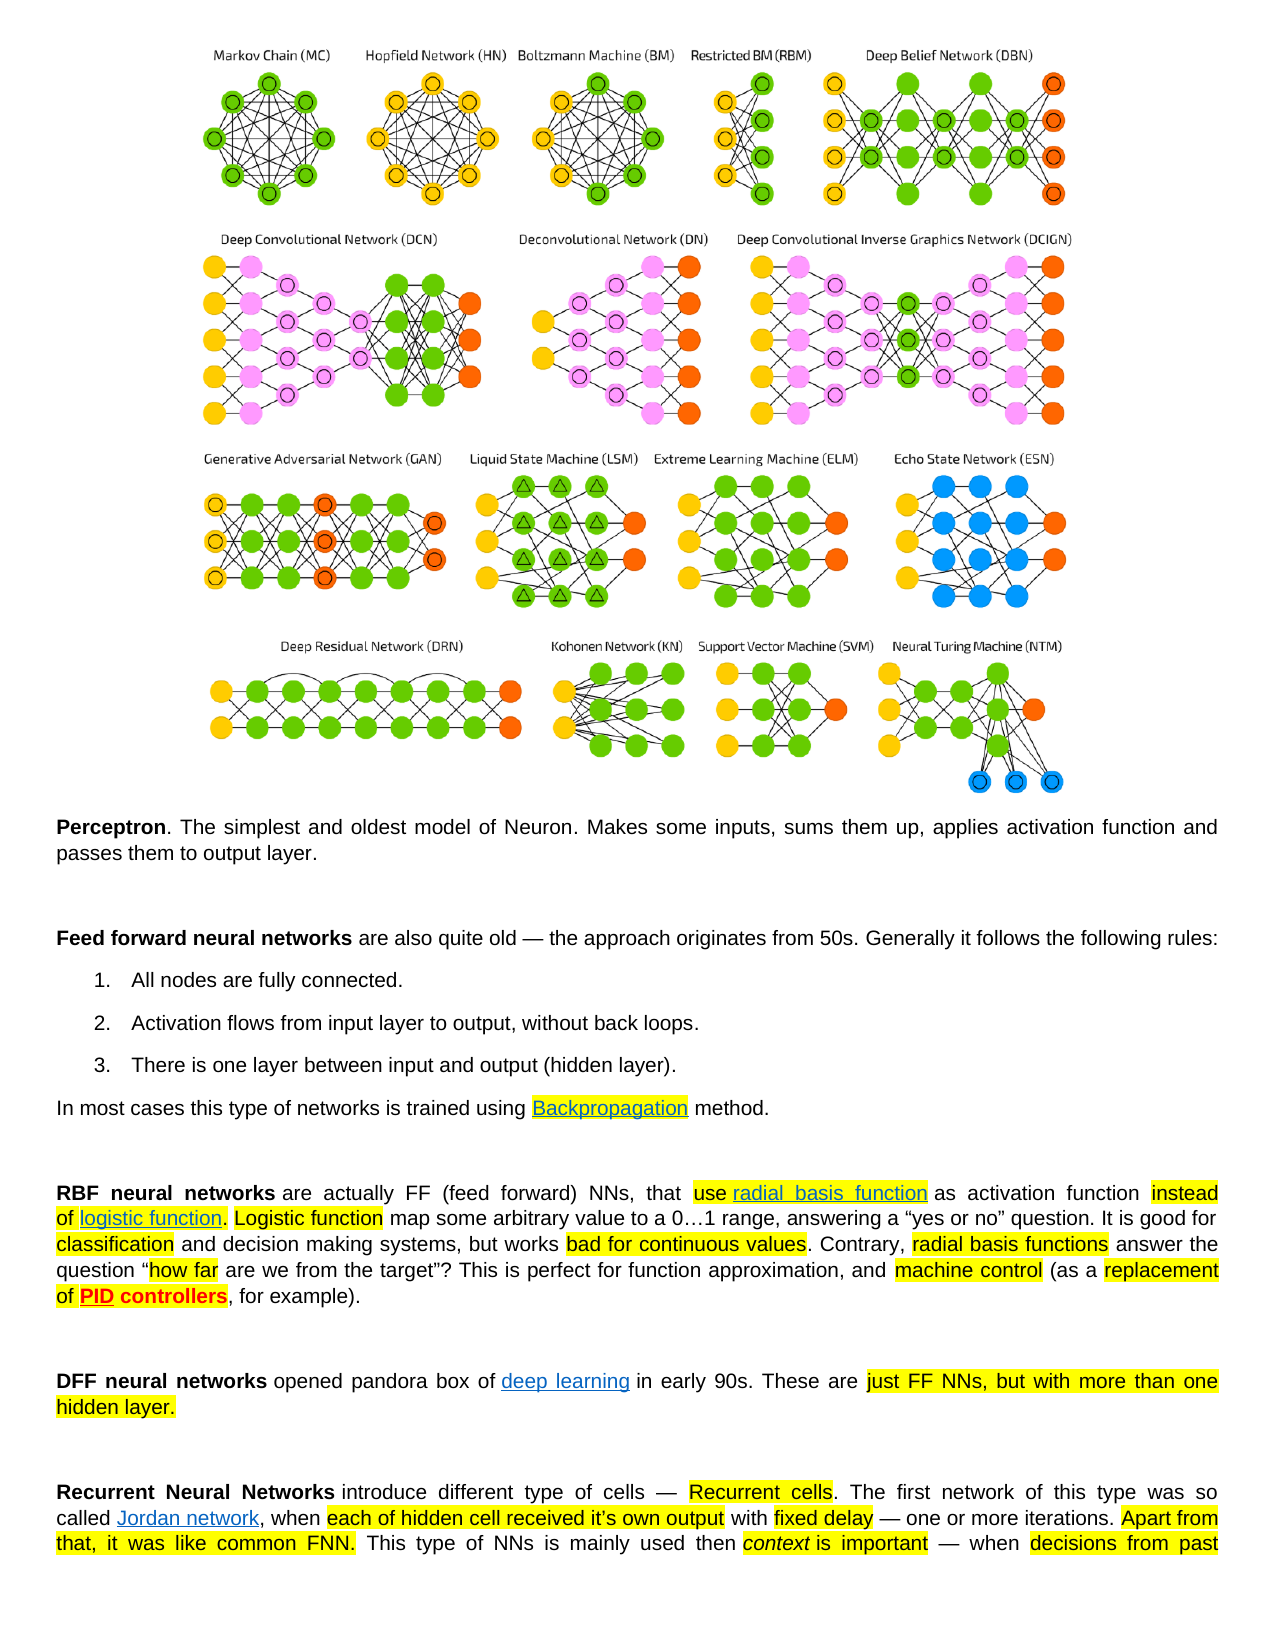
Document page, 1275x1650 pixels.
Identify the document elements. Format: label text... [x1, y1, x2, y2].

picture [197, 46, 1078, 614]
list All nodes are fully connected. [94, 968, 1219, 992]
text Feed forward neural networks are also quite old — the approach originates from 50s. Generally it follows the following rules: [56, 925, 1219, 949]
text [56, 1479, 1219, 1555]
text RBF neural networks are actually FF (feed forward) NNs, that use radial basis function as activation function instead of logistic function. Logistic function map some arbitrary value to a 0…1 range, answering a “yes or no” question. It is good for classification and decision making systems, but works bad for continuous values. Contrary, radial basis functions answer the question “how far are we from the target”? This is perfect for function approximation, and machine control (as a replacement of PID controllers, for example). [56, 1180, 1219, 1308]
list Activation flows from input layer to output, without back loops. [94, 1010, 1219, 1034]
text Perceptron. The simplest and oldest model of Neuron. Makes some inputs, sums them up, applies activation function and passes them to output layer. [56, 814, 1219, 864]
text DFF neural networks opened pandora box of deep learning in early 90s. These are just FF NNs, but with more than one hidden layer. [56, 1369, 1219, 1418]
picture [204, 632, 1072, 796]
list There is one layer between input and output (hidden layer). [94, 1053, 1219, 1077]
text In most cases this type of networks is trained using Backpropagation method. [56, 1095, 532, 1119]
text In most cases this type of networks is trained using Backpropagation method. [688, 1095, 1219, 1119]
